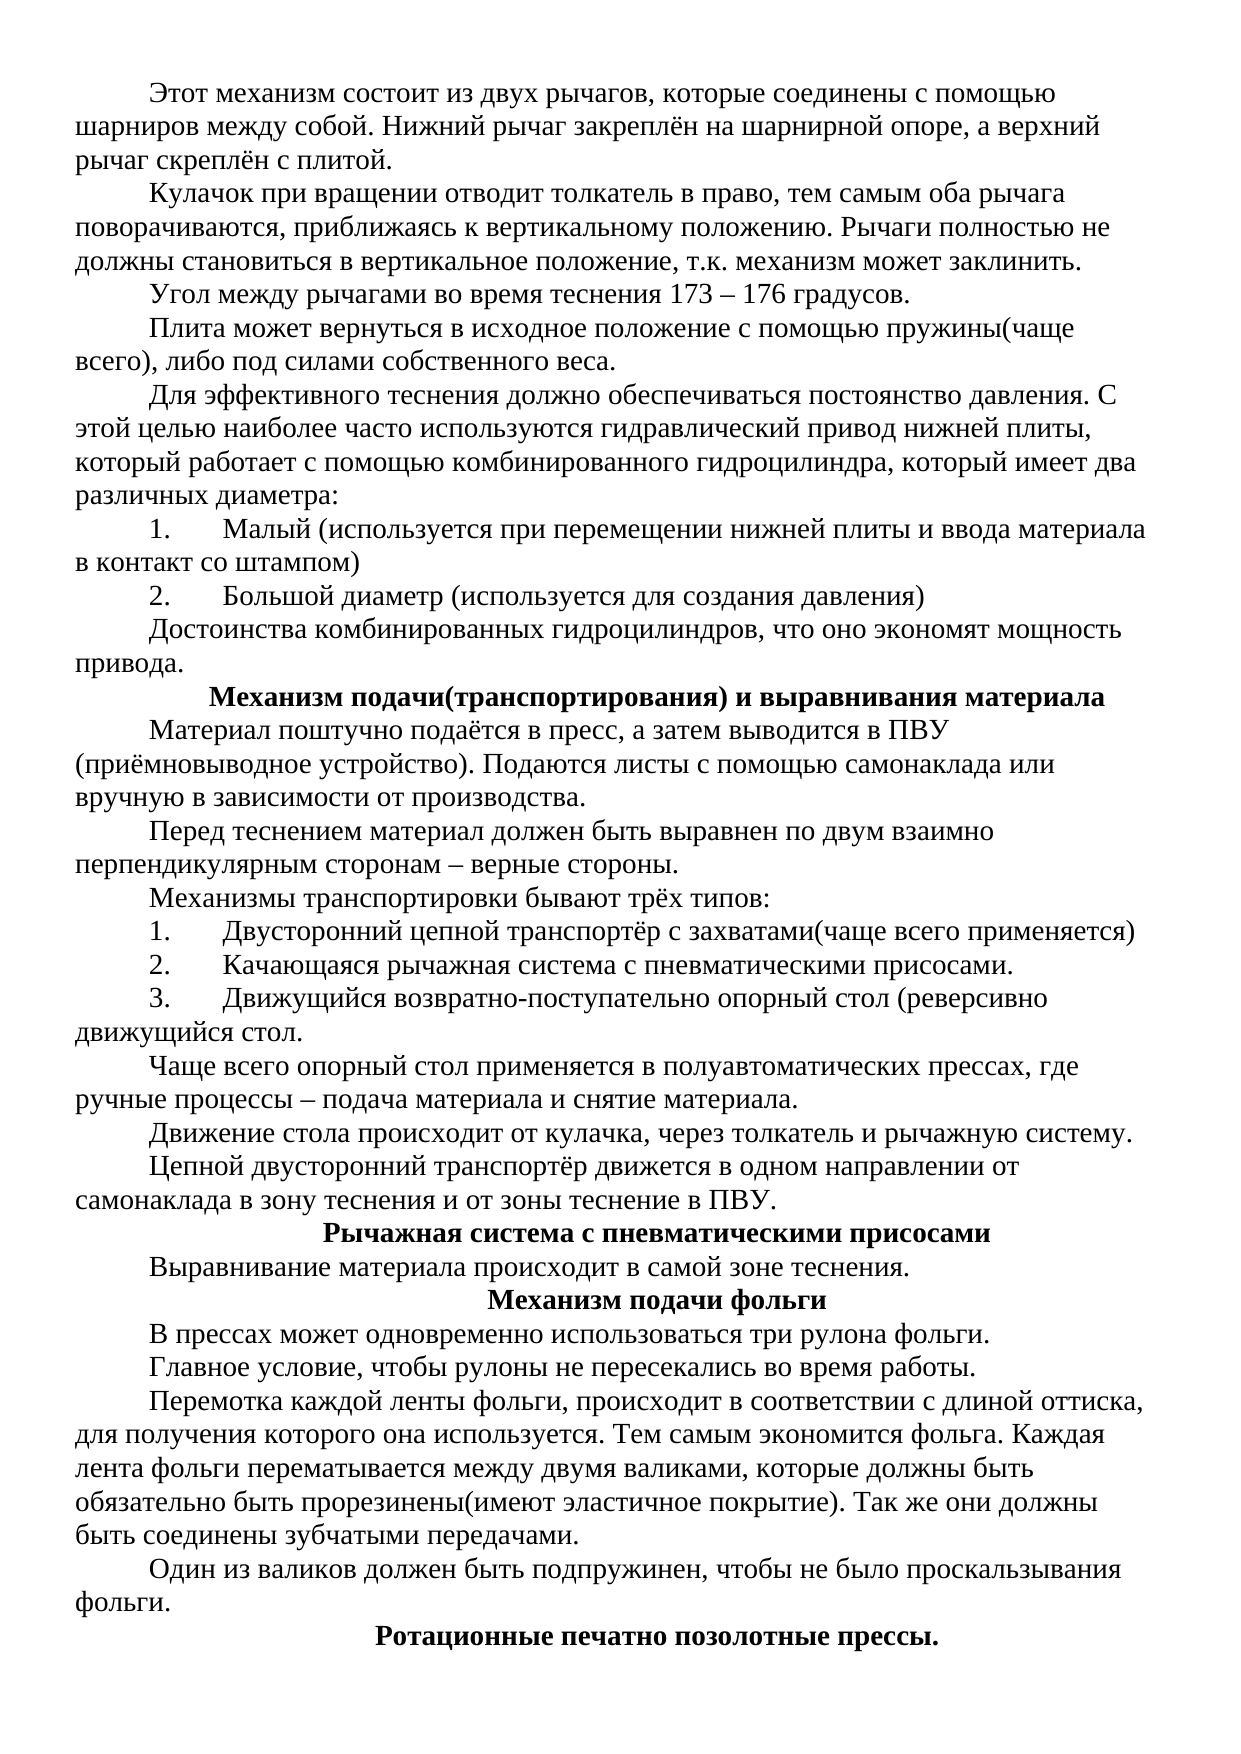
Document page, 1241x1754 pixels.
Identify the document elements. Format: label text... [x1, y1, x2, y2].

list Двусторонний цепной транспортёр с захватами(чаще всего применяется) [75, 913, 1165, 947]
text Достоинства комбинированных гидроцилиндров, что оно экономят мощность привода. [75, 612, 1165, 679]
list Большой диаметр (используется для создания давления) [75, 578, 1165, 612]
text Для эффективного теснения должно обеспечиваться постоянство давления. С этой целью наиболее часто используются гидравлический привод нижней плиты, который работает с помощью комбинированного гидроцилиндра, который имеет два различных диаметра: [75, 377, 1165, 511]
text Кулачок при вращении отводит толкатель в право, тем самым оба рычага поворачиваются, приближаясь к вертикальному положению. Рычаги полностью не должны становиться в вертикальное положение, т.к. механизм может заклинить. [75, 176, 1165, 276]
text Плита может вернуться в исходное положение с помощью пружины(чаще всего), либо под силами собственного веса. [75, 310, 1165, 377]
text Один из валиков должен быть подпружинен, чтобы не было проскальзывания фольги. [75, 1551, 1165, 1618]
text Этот механизм состоит из двух рычагов, которые соединены с помощью шарниров между собой. Нижний рычаг закреплён на шарнирной опоре, а верхний рычаг скреплён с плитой. [75, 75, 1165, 176]
text Материал поштучно подаётся в пресс, а затем выводится в ПВУ (приёмновыводное устройство). Подаются листы с помощью самонаклада или вручную в зависимости от производства. [75, 712, 1165, 813]
text Механизм подачи фольги [75, 1282, 1165, 1316]
text Угол между рычагами во время теснения 173 – 176 градусов. [75, 276, 1165, 310]
text Механизмы транспортировки бывают трёх типов: [75, 880, 1165, 913]
text Движение стола происходит от кулачка, через толкатель и рычажную систему. [75, 1115, 1165, 1148]
text Чаще всего опорный стол применяется в полуавтоматических прессах, где ручные процессы – подача материала и снятие материала. [75, 1048, 1165, 1115]
text Перед теснением материал должен быть выравнен по двум взаимно перпендикулярным сторонам – верные стороны. [75, 813, 1165, 880]
text Ротационные печатно позолотные прессы. [75, 1618, 1165, 1651]
text Механизм подачи(транспортирования) и выравнивания материала [75, 679, 1165, 712]
text Цепной двусторонний транспортёр движется в одном направлении от самонаклада в зону теснения и от зоны теснение в ПВУ. [75, 1148, 1165, 1215]
text Выравнивание материала происходит в самой зоне теснения. [75, 1249, 1165, 1282]
text Главное условие, чтобы рулоны не пересекались во время работы. [75, 1349, 1165, 1383]
text В прессах может одновременно использоваться три рулона фольги. [75, 1316, 1165, 1349]
list Качающаяся рычажная система с пневматическими присосами. [75, 947, 1165, 981]
text Рычажная система с пневматическими присосами [75, 1215, 1165, 1249]
text Перемотка каждой ленты фольги, происходит в соответствии с длиной оттиска, для получения которого она используется. Тем самым экономится фольга. Каждая лента фольги перематывается между двумя валиками, которые должны быть обязательно быть прорезинены(имеют эластичное покрытие). Так же они должны быть соединены зубчатыми передачами. [75, 1383, 1165, 1551]
list Движущийся возвратно-поступательно опорный стол (реверсивно движущийся стол. [75, 981, 1165, 1048]
list Малый (используется при перемещении нижней плиты и ввода материала в контакт со штампом) [75, 511, 1165, 578]
